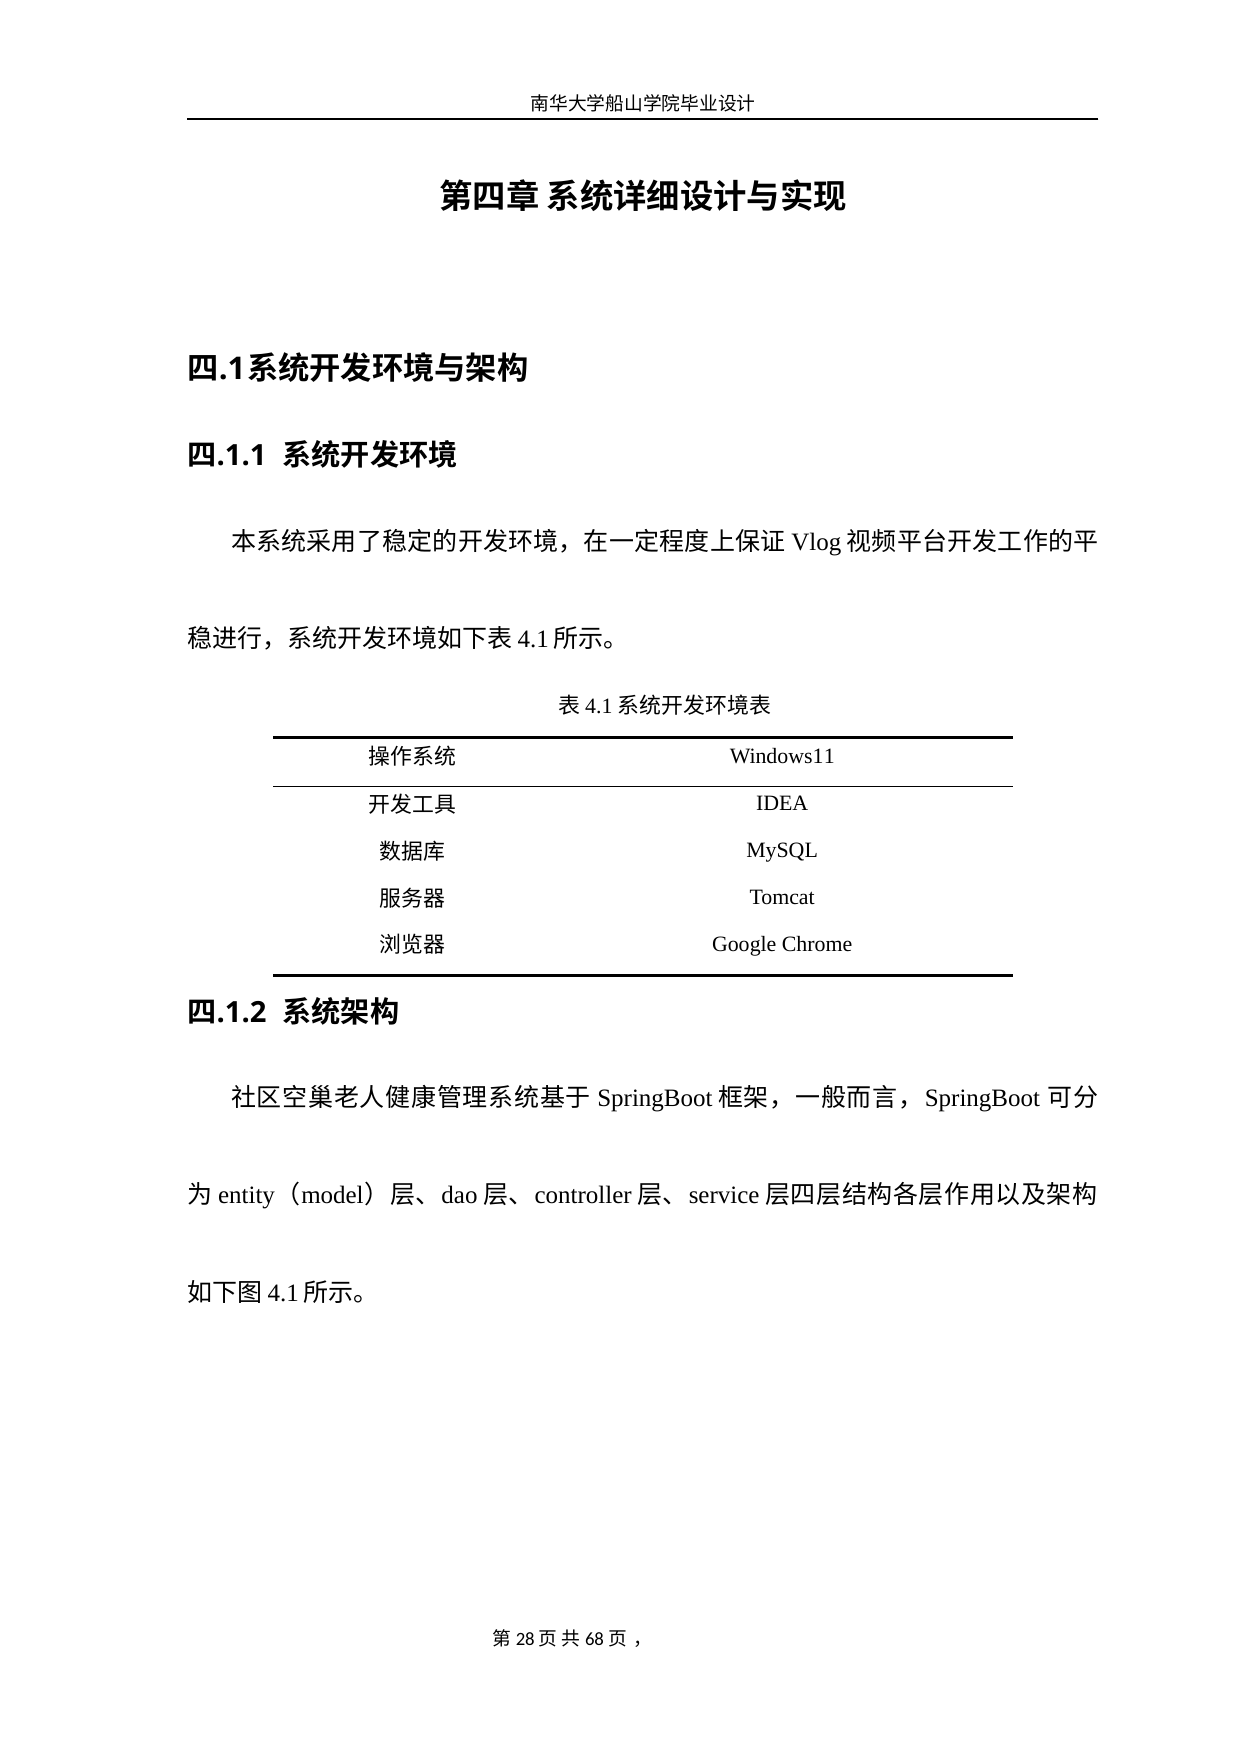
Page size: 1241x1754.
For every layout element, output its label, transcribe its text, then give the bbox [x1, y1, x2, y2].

subtitle 系统开发环境 [187, 421, 1098, 486]
text 表4.1 系统开发环境表 [187, 687, 1098, 720]
table_header 操作系统 [273, 739, 551, 786]
table_cell 服务器 [273, 880, 551, 927]
table_cell Tomcat [551, 880, 1012, 927]
table_header Windows11 [551, 739, 1012, 786]
subtitle 系统详细设计与实现 [187, 162, 1098, 227]
subtitle 系统架构 [187, 977, 1098, 1042]
table_cell Google Chrome [551, 927, 1012, 974]
table_cell IDEA [551, 787, 1012, 833]
table_cell MySQL [551, 834, 1012, 880]
table_cell 浏览器 [273, 927, 551, 974]
table_cell 数据库 [273, 834, 551, 880]
text 本系统采用了稳定的开发环境，在一定程度上保证Vlog视频平台开发工作的平稳进行，系统开发环境如下表4.1所示。 [187, 507, 1098, 669]
text 社区空巢老人健康管理系统基于SpringBoot框架，一般而言，SpringBoot 可分为entity（model）层、dao层、controller层、service层四层结构各层作用以及架构如下图4.1所示。 [187, 1063, 1098, 1323]
table_cell 开发工具 [273, 787, 551, 833]
subtitle 系统开发环境与架构 [187, 333, 1098, 398]
